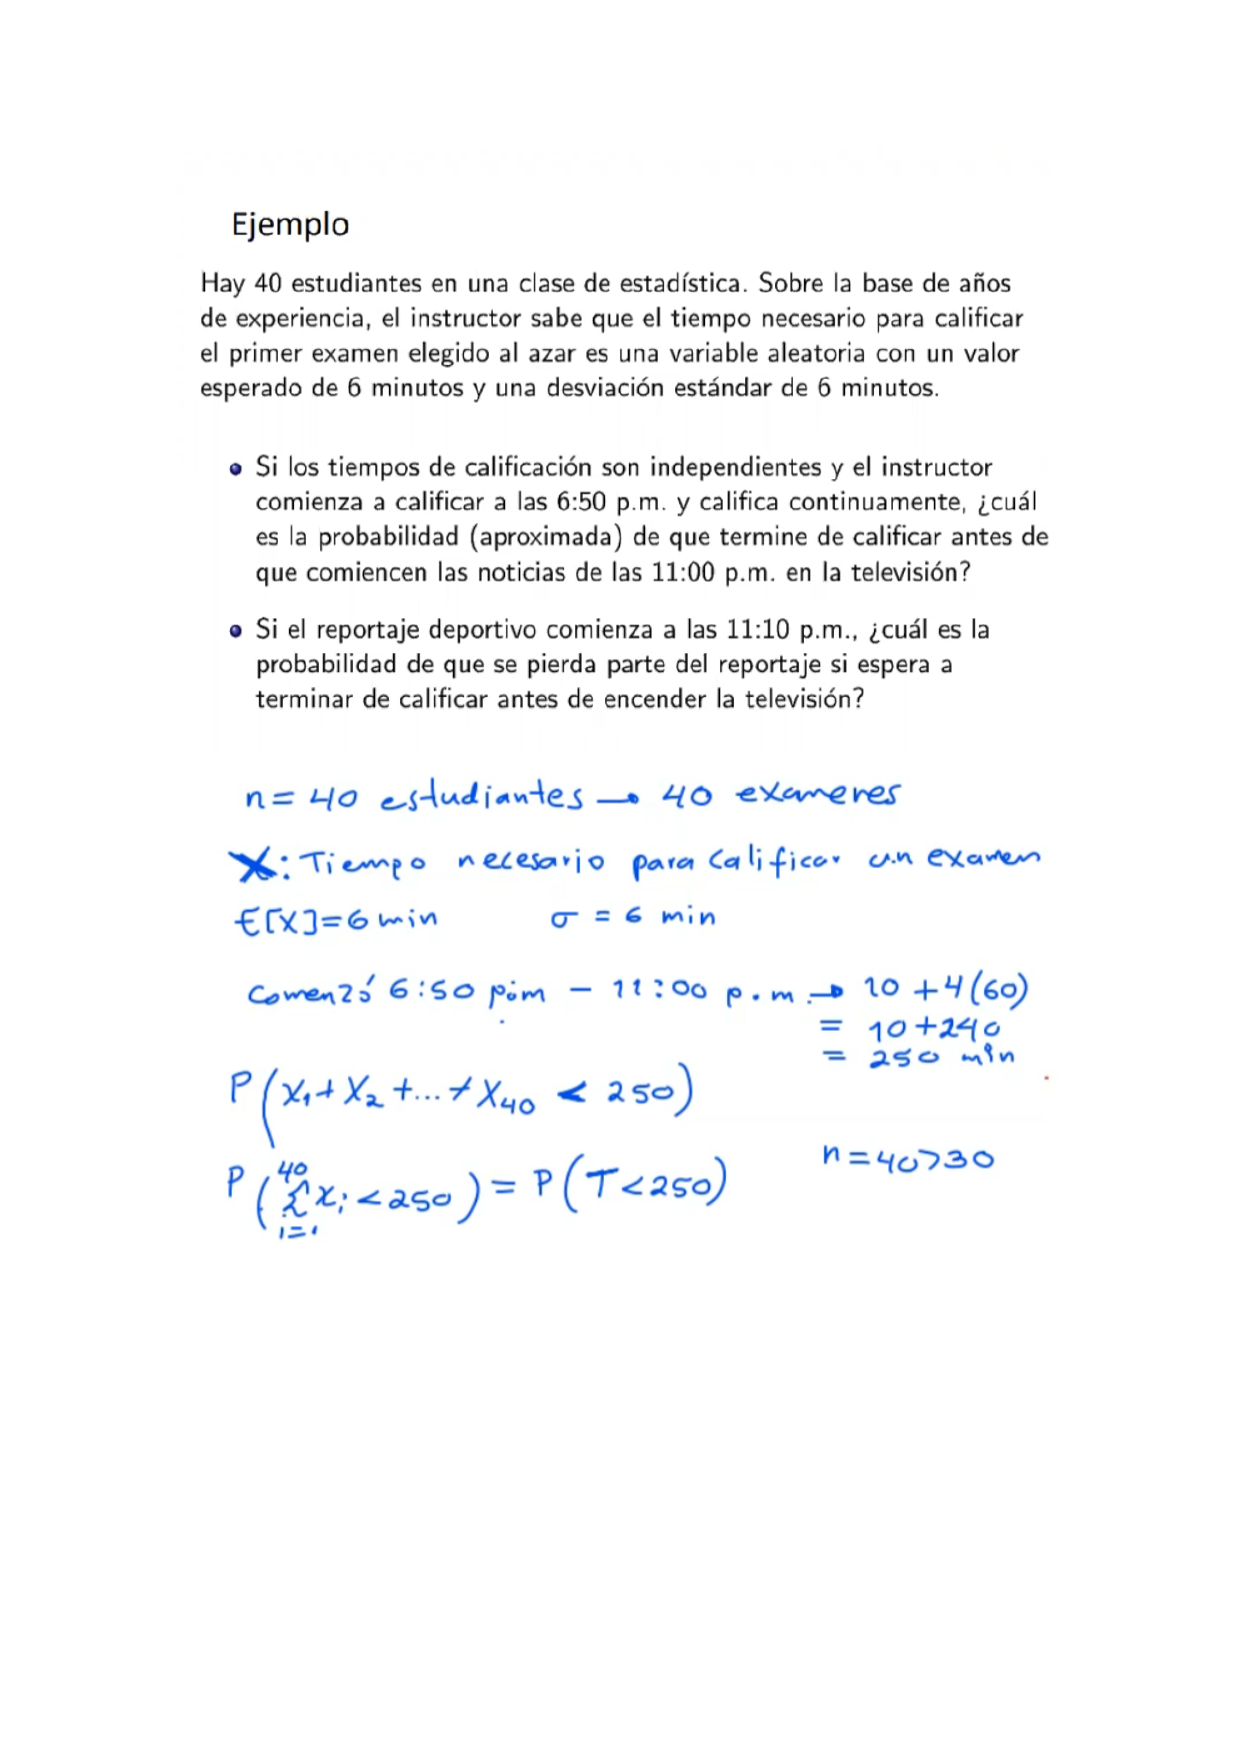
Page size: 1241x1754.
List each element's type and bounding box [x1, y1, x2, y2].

picture [177, 756, 1063, 1249]
picture [177, 147, 1063, 755]
